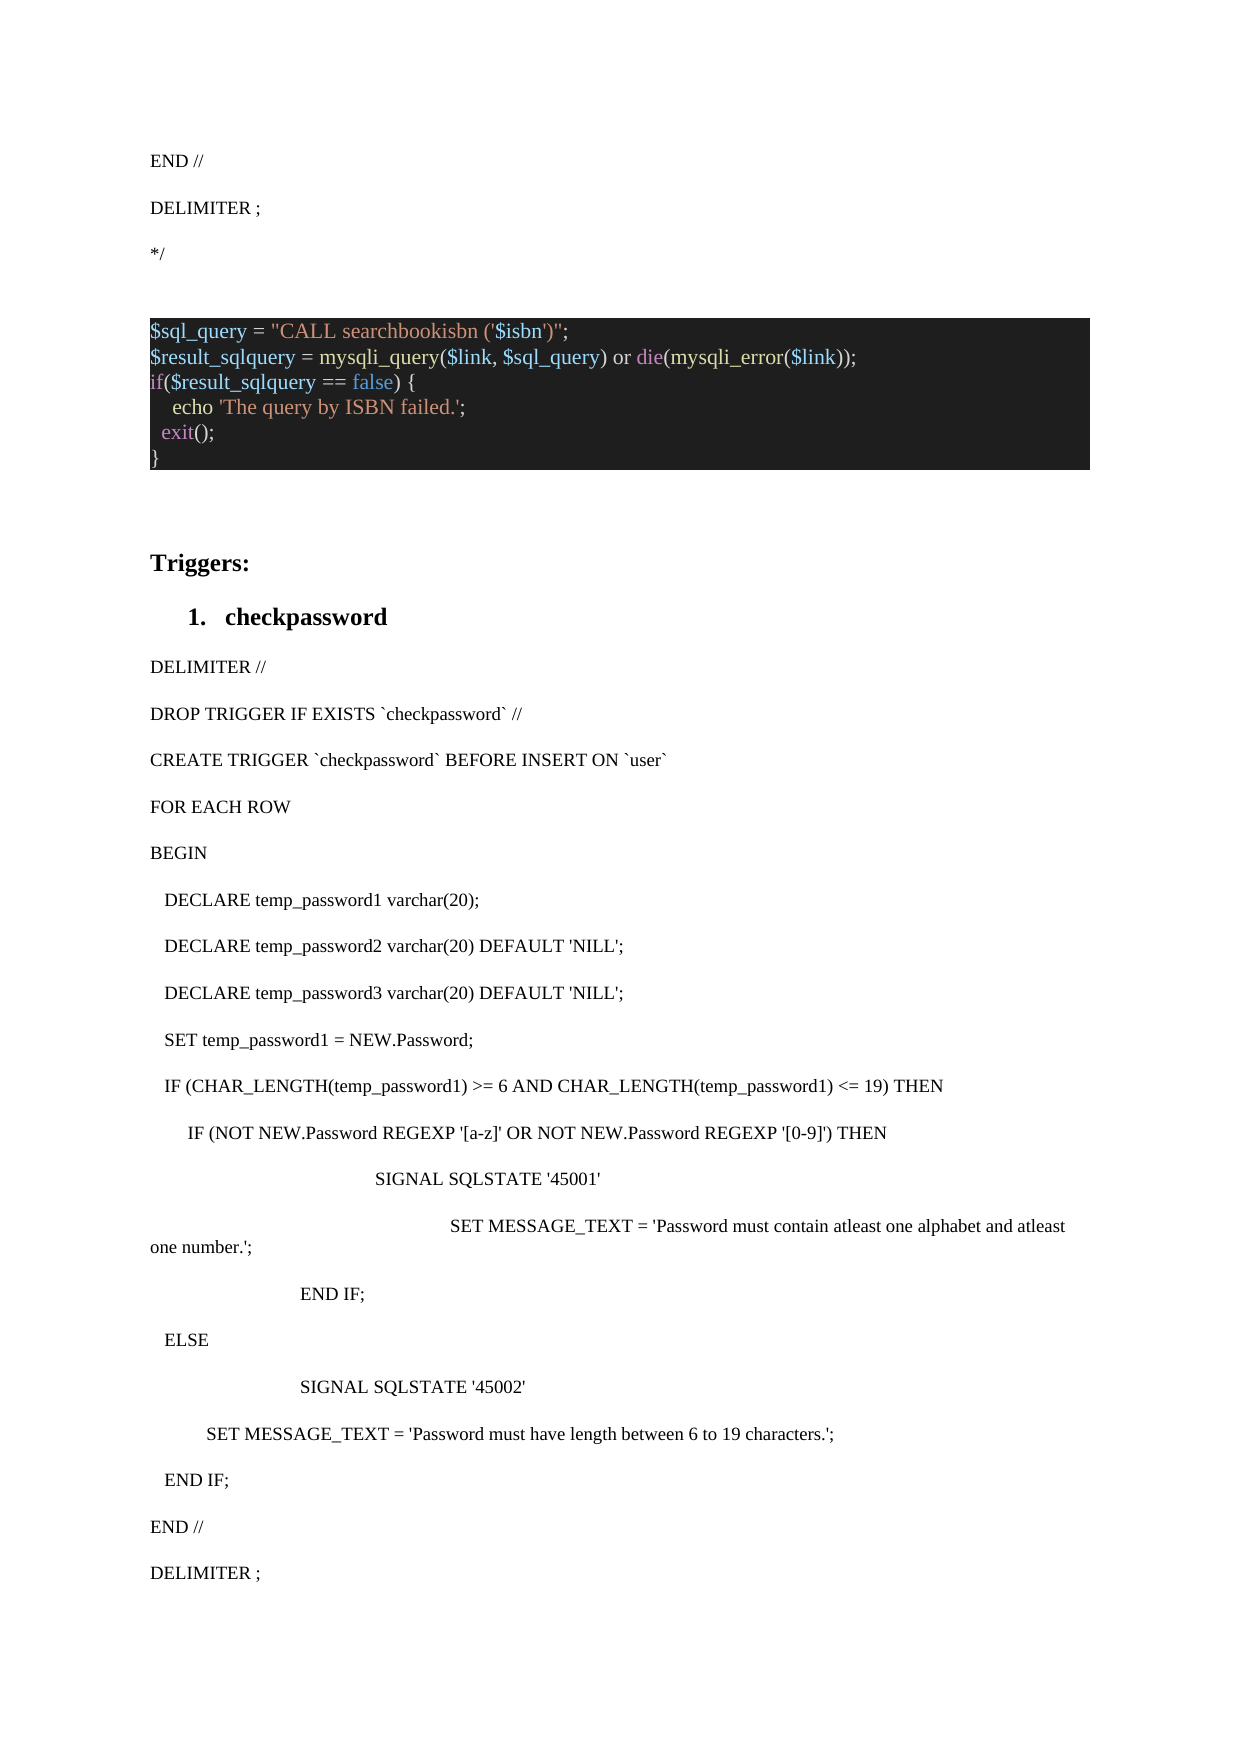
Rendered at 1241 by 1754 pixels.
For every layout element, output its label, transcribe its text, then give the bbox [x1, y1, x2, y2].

text END IF; [150, 1469, 1090, 1491]
text SET temp_password1 = NEW.Password; [150, 1028, 1090, 1050]
text exit(); [150, 419, 1090, 444]
text BEGIN [150, 842, 1090, 864]
text END IF; [150, 1283, 1090, 1304]
text echo 'The query by ISBN failed.'; [150, 394, 1090, 419]
text SIGNAL SQLSTATE '45002' [150, 1376, 1090, 1397]
text SIGNAL SQLSTATE '45001' [150, 1168, 1090, 1190]
text SET MESSAGE_TEXT = 'Password must have length between 6 to 19 characters.'; [150, 1422, 1090, 1444]
text DECLARE temp_password3 varchar(20) DEFAULT 'NILL'; [150, 982, 1090, 1003]
text */ [150, 243, 1090, 265]
text END // [150, 150, 1090, 172]
text DELIMITER ; [150, 197, 1090, 218]
text } [150, 444, 1090, 470]
text DECLARE temp_password2 varchar(20) DEFAULT 'NILL'; [150, 935, 1090, 957]
text SET MESSAGE_TEXT = 'Password must contain atleast one alphabet and atleast one number.'; [150, 1215, 1090, 1258]
text DELIMITER ; [150, 1562, 1090, 1584]
text ELSE [150, 1329, 1090, 1351]
text CREATE TRIGGER `checkpassword` BEFORE INSERT ON `user` [150, 749, 1090, 771]
text if($result_sqlquery == false) { [150, 369, 1090, 394]
text $sql_query = "CALL searchbookisbn ('$isbn')"; [150, 318, 1090, 344]
text DELIMITER // [150, 656, 1090, 677]
text Triggers: [150, 548, 1090, 577]
list checkpassword [187, 602, 1090, 631]
text END // [150, 1516, 1090, 1537]
text IF (CHAR_LENGTH(temp_password1) >= 6 AND CHAR_LENGTH(temp_password1) <= 19) THEN [150, 1075, 1090, 1097]
text IF (NOT NEW.Password REGEXP '[a-z]' OR NOT NEW.Password REGEXP '[0-9]') THEN [150, 1122, 1090, 1143]
text $result_sqlquery = mysqli_query($link, $sql_query) or die(mysqli_error($link)); [150, 344, 1090, 369]
text DROP TRIGGER IF EXISTS `checkpassword` // [150, 702, 1090, 724]
text FOR EACH ROW [150, 796, 1090, 817]
text DECLARE temp_password1 varchar(20); [150, 889, 1090, 910]
